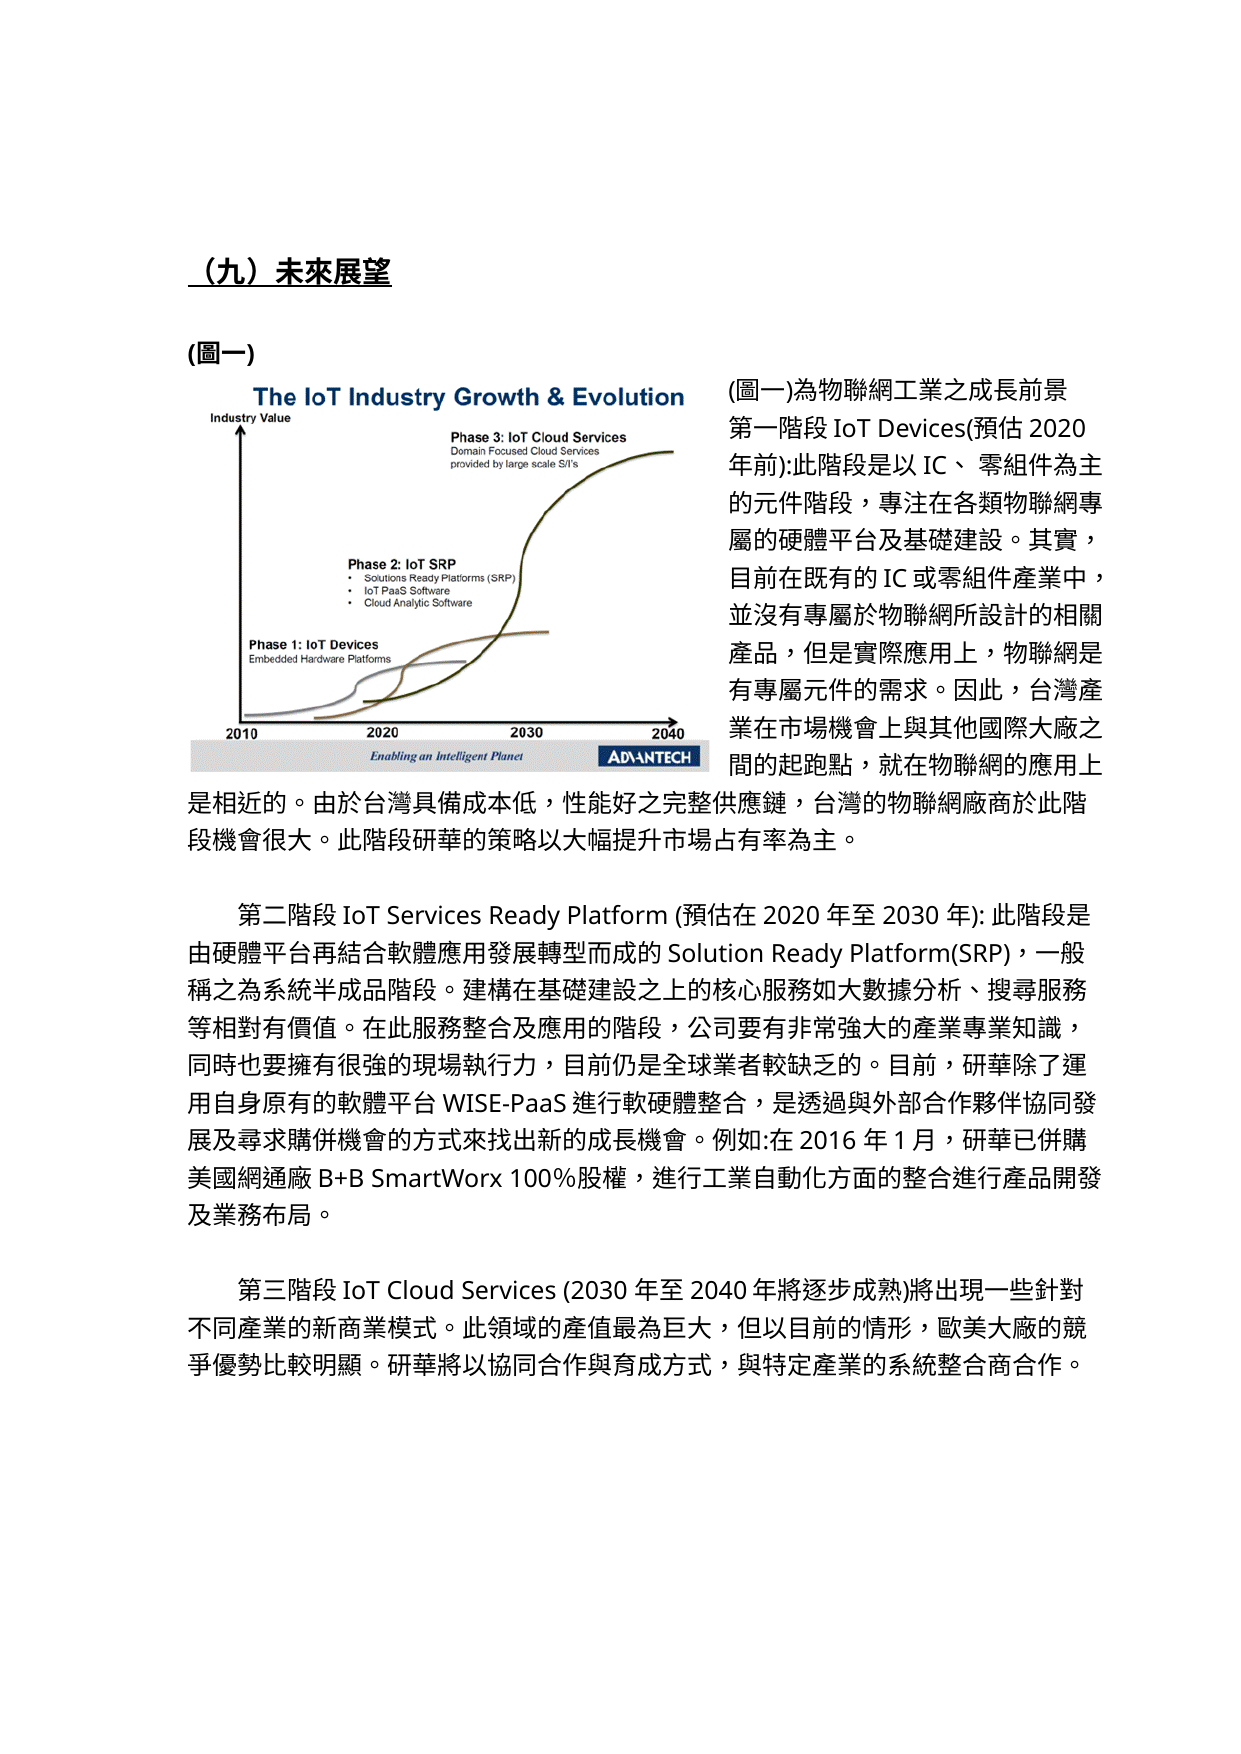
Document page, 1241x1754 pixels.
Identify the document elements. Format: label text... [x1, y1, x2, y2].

text (圖一) [187, 333, 1107, 370]
text （九）未來展望 [187, 233, 1107, 308]
text 第三階段IoT Cloud Services (2030 年至 2040年將逐步成熟)將出現一些針對不同產業的新商業模式。此領域的產值最為巨大，但以目前的情形，歐美大廠的競爭優勢比較明顯。研華將以協同合作與育成方式，與特定產業的系統整合商合作。 [187, 1270, 1107, 1420]
text 第二階段IoT Services Ready Platform (預估在2020 年至 2030 年): 此階段是由硬體平台再結合軟體應用發展轉型而成的Solution Ready Platform(SRP)，一般稱之為系統半成品階段。建構在基礎建設之上的核心服務如大數據分析、搜尋服務等相對有價值。在此服務整合及應用的階段，公司要有非常強大的產業專業知識，同時也要擁有很強的現場執行力，目前仍是全球業者較缺乏的。目前，研華除了運用自身原有的軟體平台WISE-PaaS進行軟硬體整合，是透過與外部合作夥伴協同發展及尋求購併機會的方式來找出新的成長機會。例如:在2016 年1月，研華已併購美國網通廠B+B SmartWorx 100％股權，進行工業自動化方面的整合進行產品開發及業務布局。 [187, 895, 1107, 1233]
text (圖一)為物聯網工業之成長前景 [187, 370, 1107, 408]
picture [190, 381, 710, 772]
